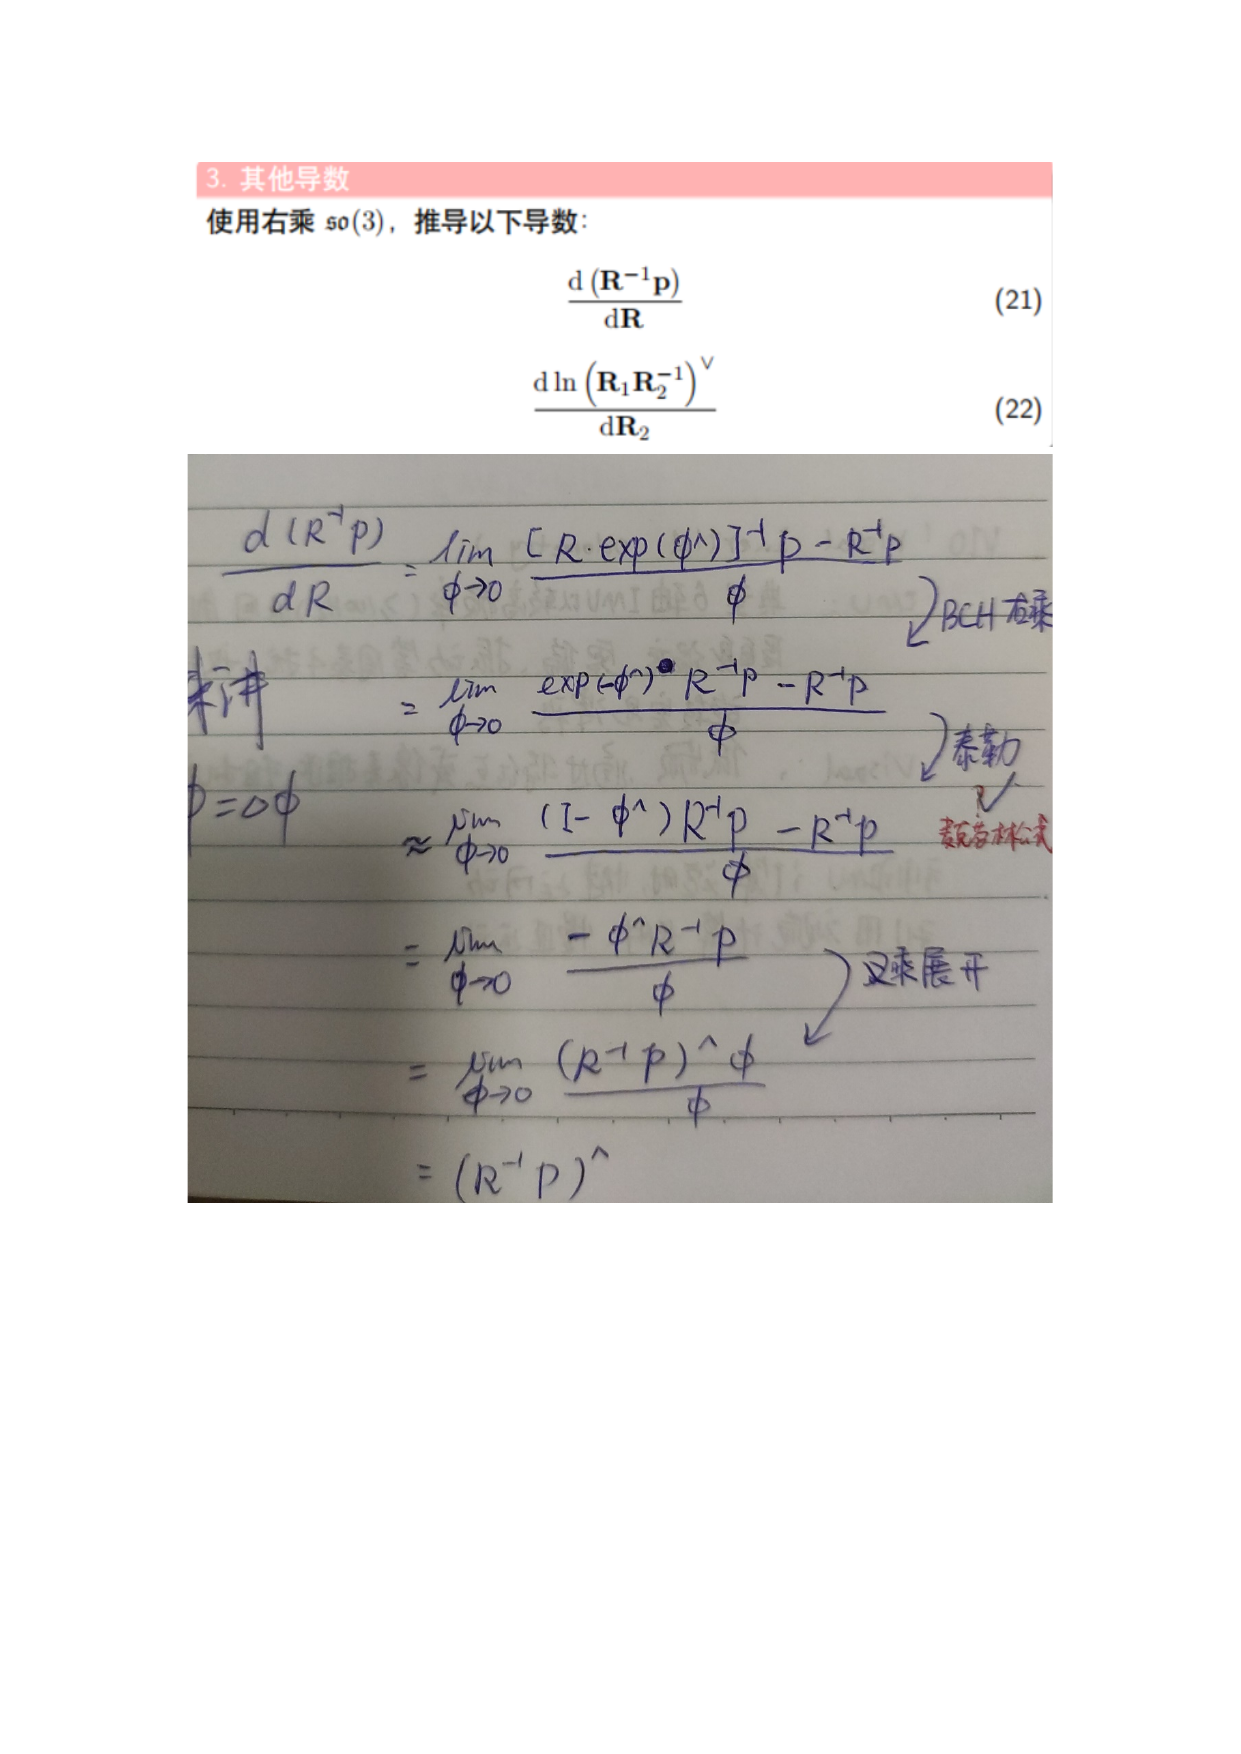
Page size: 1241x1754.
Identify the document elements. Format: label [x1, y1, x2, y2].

picture [187, 162, 1053, 447]
picture [187, 454, 1053, 1203]
